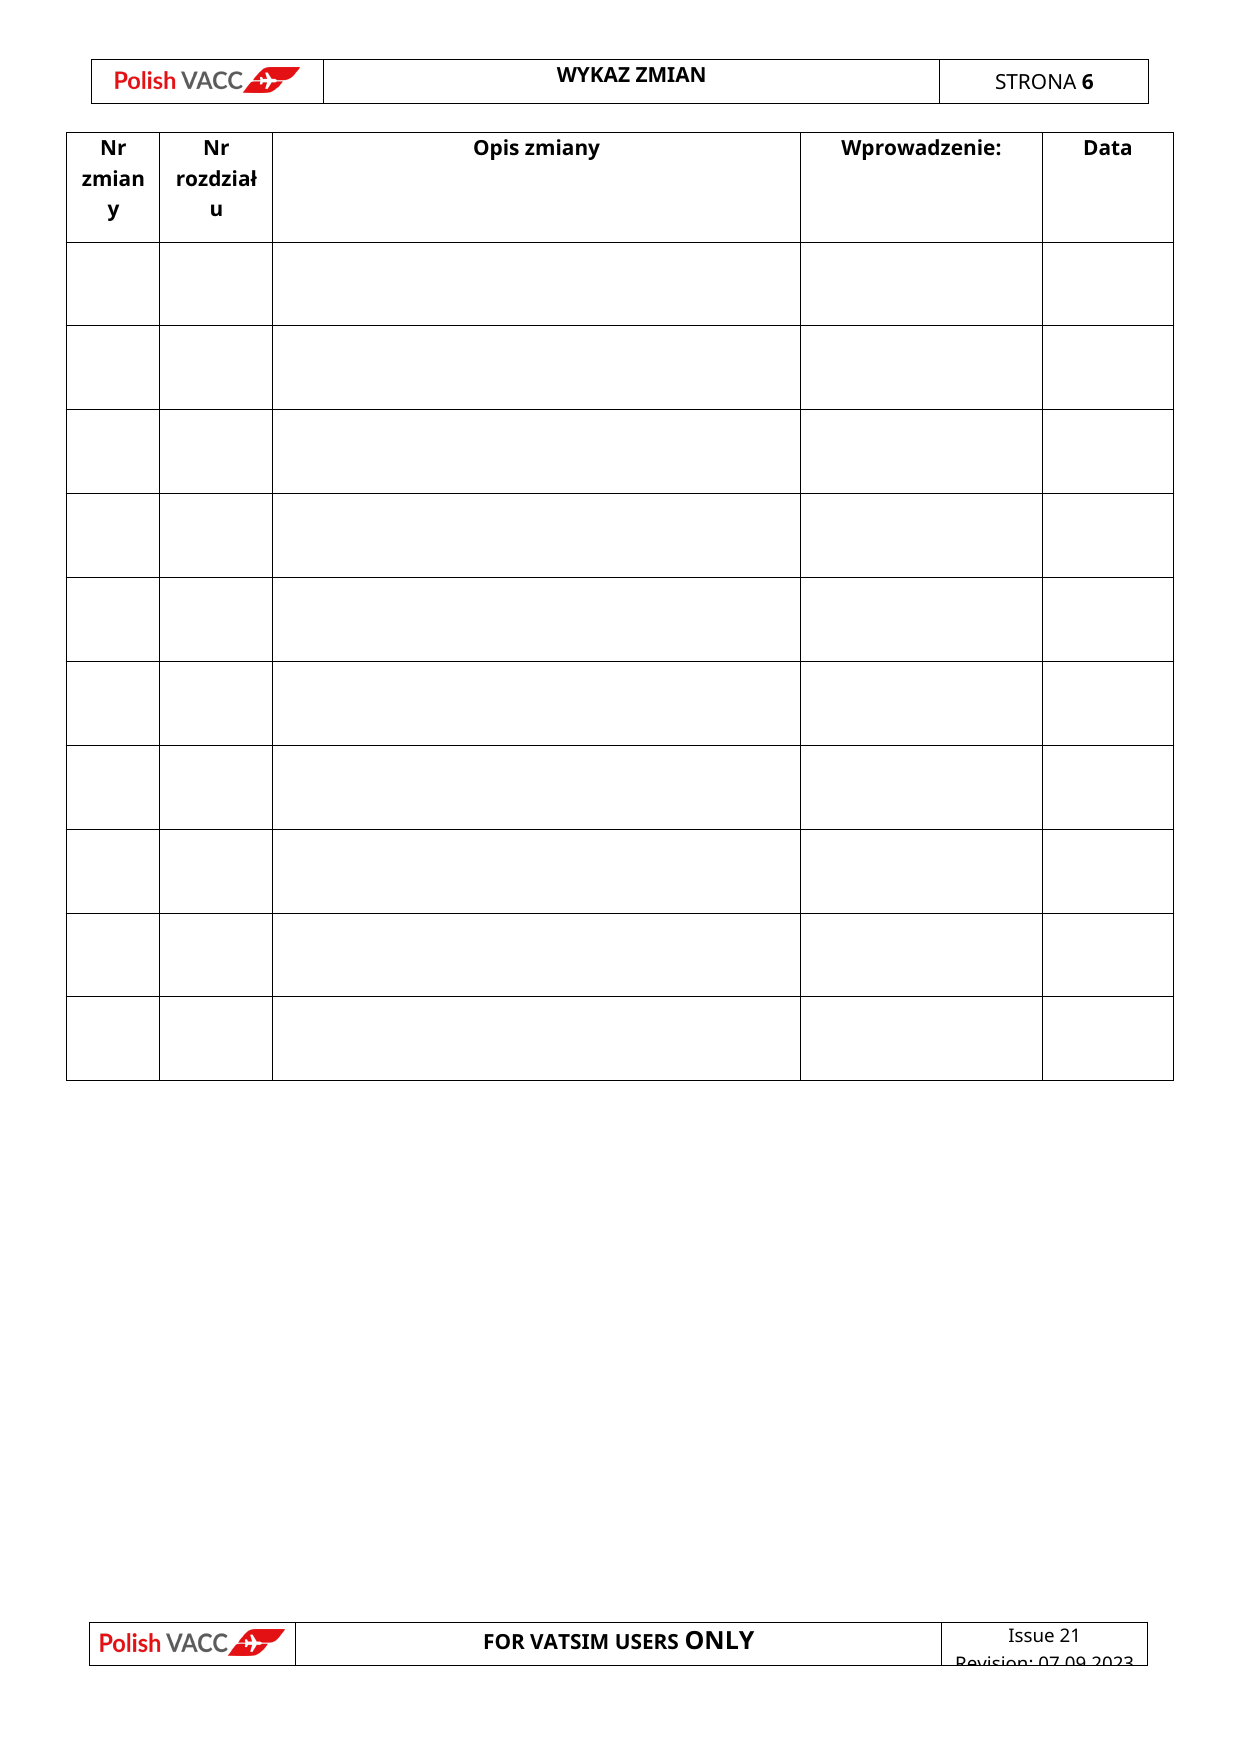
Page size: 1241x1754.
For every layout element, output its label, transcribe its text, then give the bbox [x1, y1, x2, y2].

table_cell [273, 326, 800, 409]
table_cell [1043, 494, 1173, 577]
table_cell [1043, 914, 1173, 996]
table_cell [67, 494, 159, 577]
table_cell [801, 662, 1042, 745]
table_cell [67, 830, 159, 912]
table_cell [67, 997, 159, 1080]
table_cell [801, 243, 1042, 325]
table_cell [1043, 243, 1173, 325]
table_cell [801, 410, 1042, 493]
table_cell [1043, 746, 1173, 828]
table_cell [801, 914, 1042, 996]
table_cell [160, 914, 272, 996]
table_cell [1043, 410, 1173, 493]
picture [115, 67, 300, 93]
table_cell [801, 494, 1042, 577]
picture [100, 1629, 285, 1656]
table_cell [801, 997, 1042, 1080]
table_cell [67, 326, 159, 409]
table_cell [273, 410, 800, 493]
table_cell [273, 662, 800, 745]
table_cell [67, 410, 159, 493]
table_cell [160, 578, 272, 661]
table_header Wprowadzenie: [801, 133, 1042, 242]
table_cell [1043, 830, 1173, 912]
table_header Nr zmiany [67, 133, 159, 242]
table_cell [273, 243, 800, 325]
table_cell [273, 914, 800, 996]
table_cell [160, 410, 272, 493]
table_cell [801, 746, 1042, 828]
table_cell [801, 830, 1042, 912]
table_cell [801, 578, 1042, 661]
table_cell [160, 494, 272, 577]
table_cell [67, 746, 159, 828]
table_cell [160, 662, 272, 745]
table_cell [160, 243, 272, 325]
table_cell [67, 243, 159, 325]
table_cell [1043, 326, 1173, 409]
table_cell [273, 997, 800, 1080]
table_cell [160, 746, 272, 828]
table_cell [67, 914, 159, 996]
table_cell [1043, 578, 1173, 661]
table_cell [273, 746, 800, 828]
table_cell [160, 997, 272, 1080]
table_cell [1043, 997, 1173, 1080]
table_header Opis zmiany [273, 133, 800, 242]
table_header Data [1043, 133, 1173, 242]
table_cell [160, 326, 272, 409]
table_cell [801, 326, 1042, 409]
table_cell [1043, 662, 1173, 745]
table_cell [273, 494, 800, 577]
table_cell [273, 578, 800, 661]
table_cell [67, 578, 159, 661]
table_cell [273, 830, 800, 912]
table_cell [160, 830, 272, 912]
table_header Nr rozdziału [160, 133, 272, 242]
table_cell [67, 662, 159, 745]
